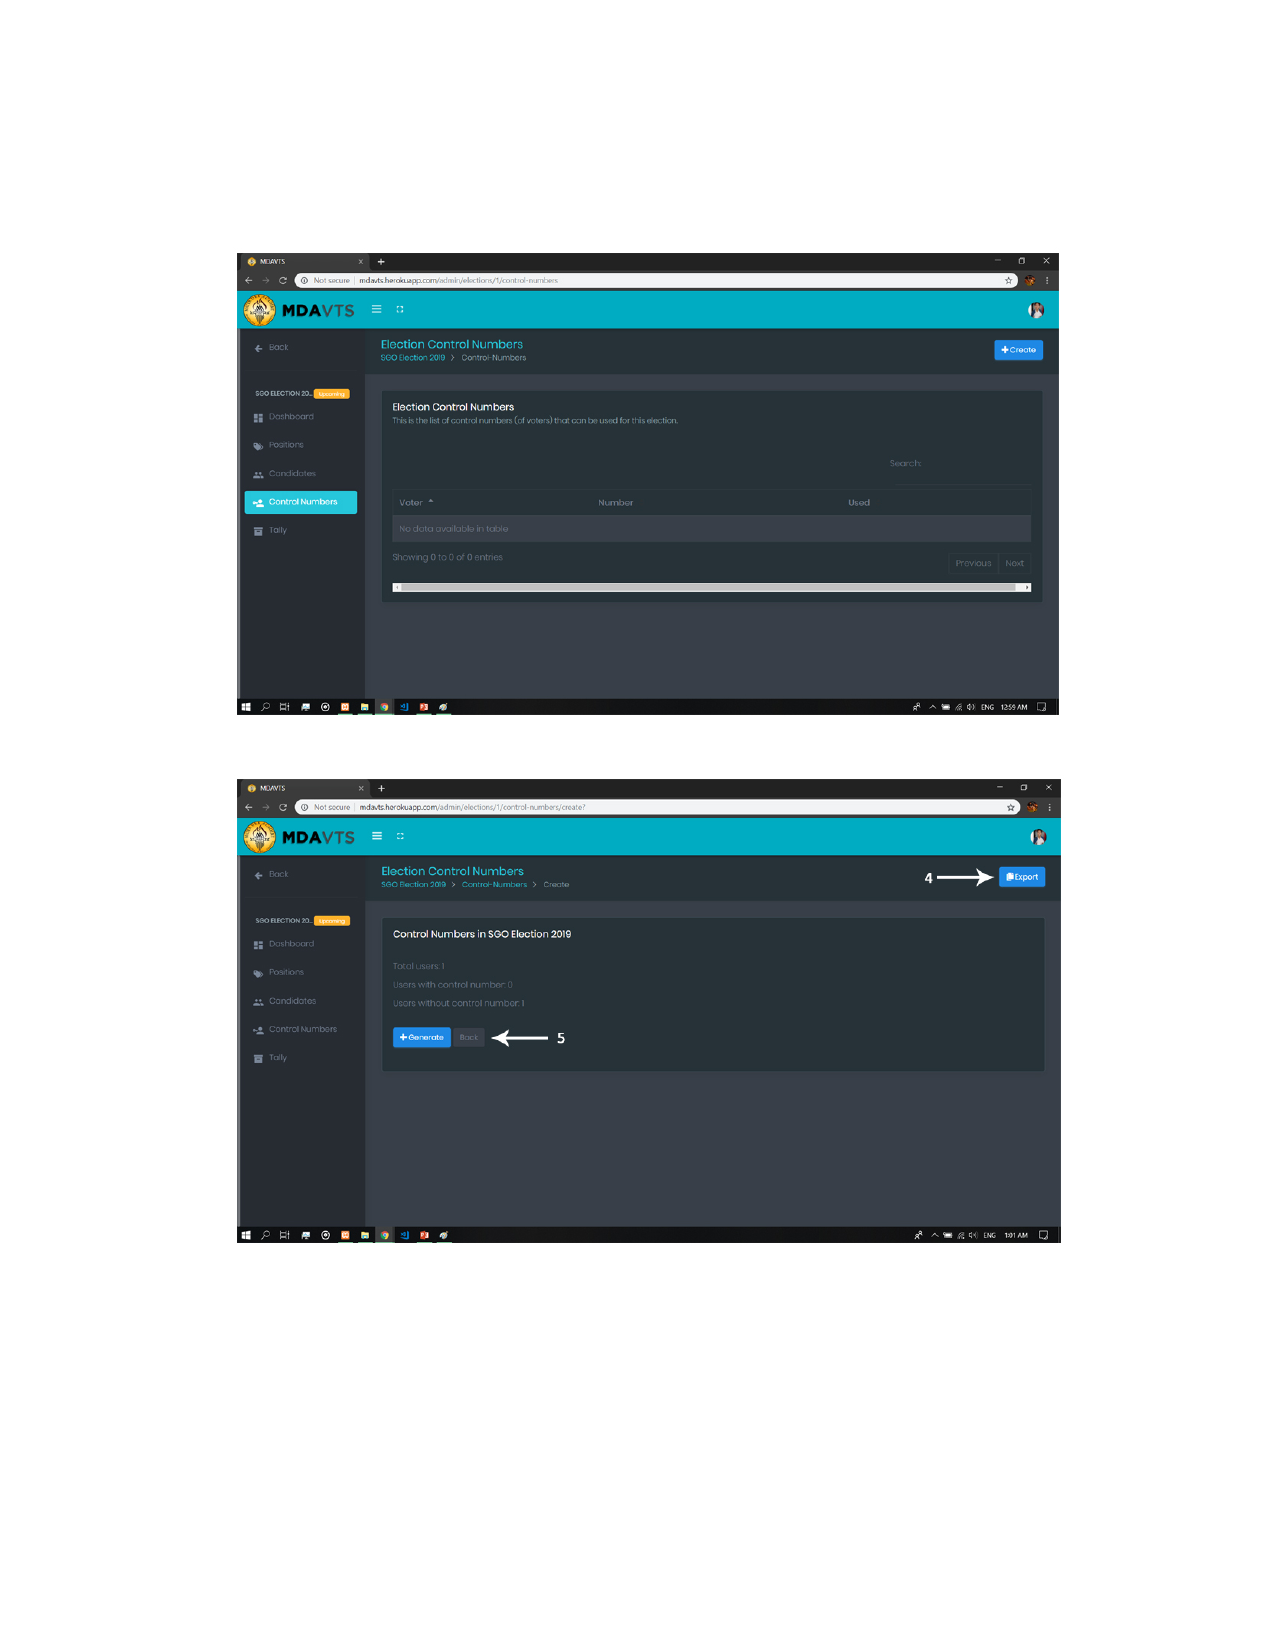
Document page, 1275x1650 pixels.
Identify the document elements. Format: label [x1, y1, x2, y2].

picture [159, 150, 1135, 1412]
